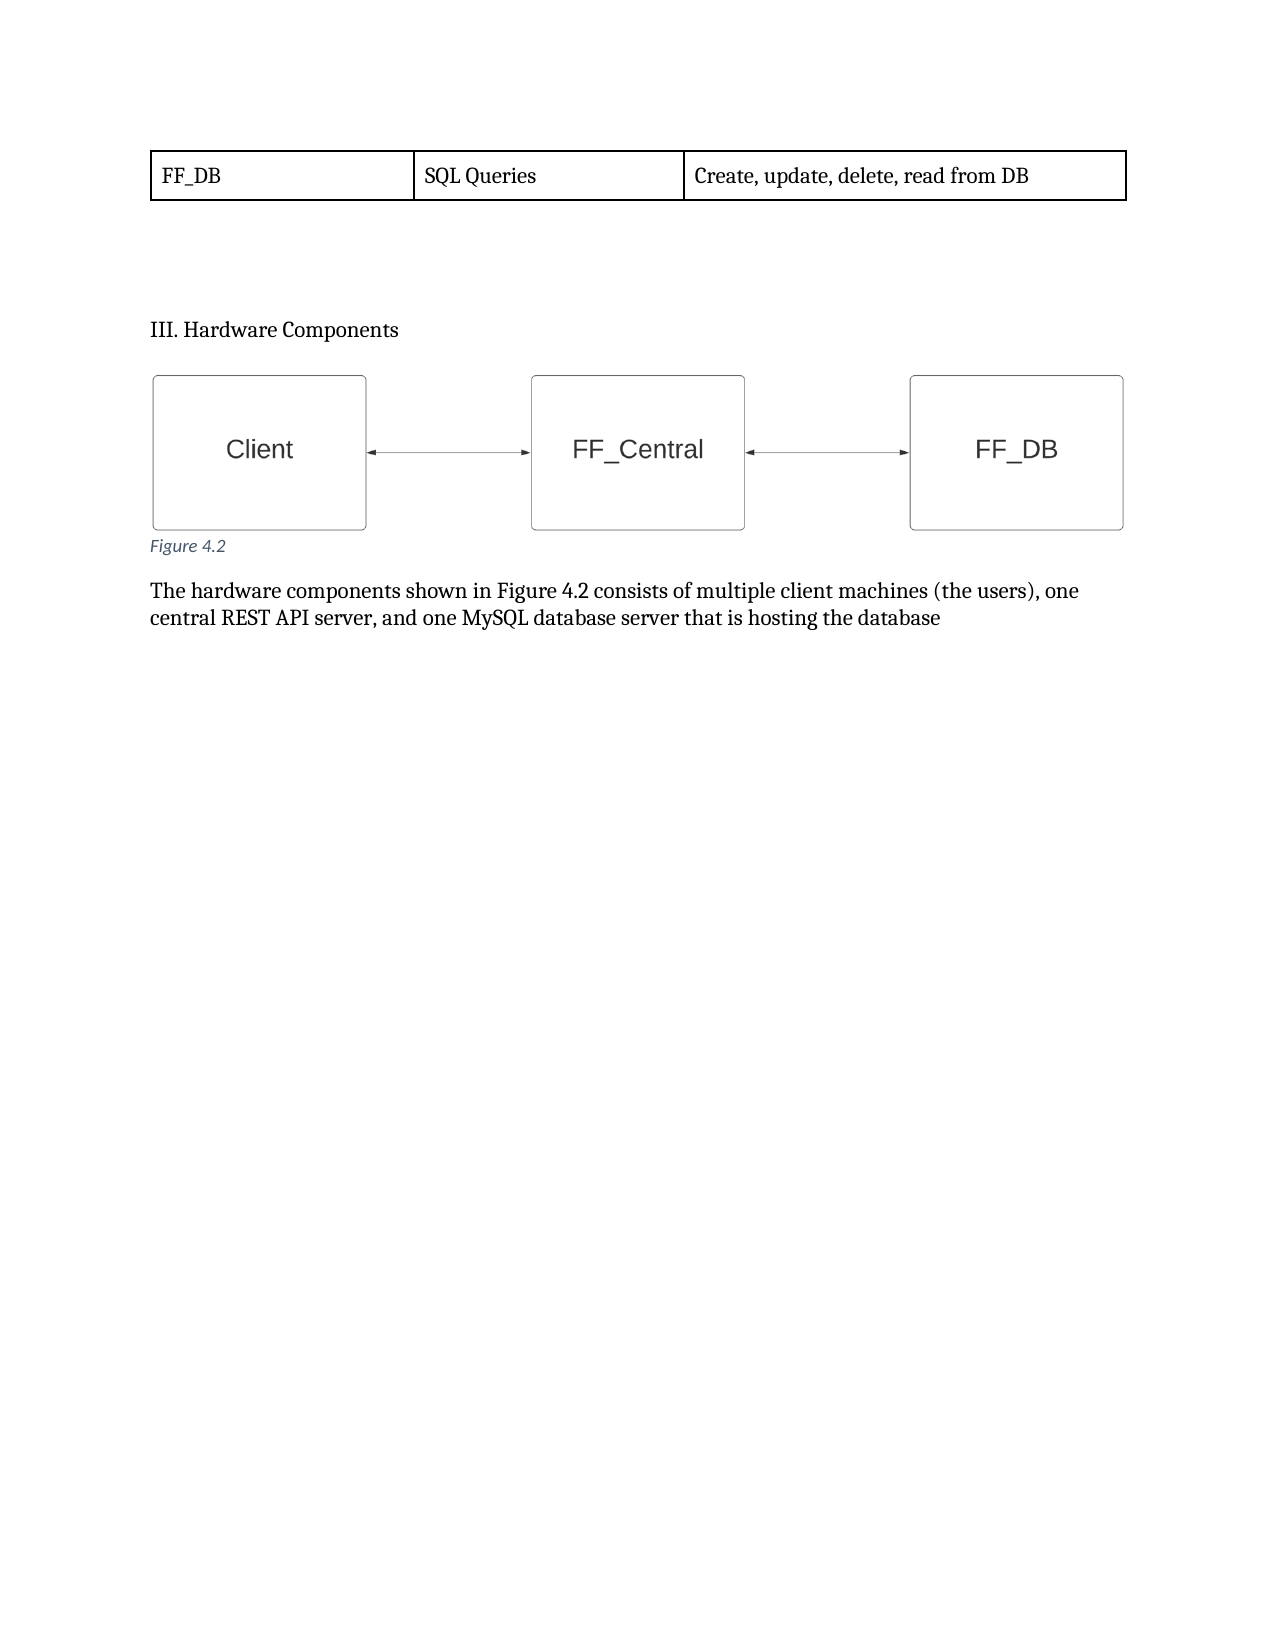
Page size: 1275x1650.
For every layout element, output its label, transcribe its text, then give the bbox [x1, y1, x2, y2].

text The hardware components shown in Figure 4.2 consists of multiple client machines (the users), one central REST API server, and one MySQL database server that is hosting the database [150, 578, 1125, 631]
table_cell Create, update, delete, read from DB [685, 152, 1125, 199]
text III. Hardware Components [150, 316, 1125, 343]
text Figure 4.2 [150, 535, 1125, 557]
picture [150, 370, 1125, 535]
table_cell SQL Queries [415, 152, 683, 199]
table_cell FF_DB [152, 152, 413, 199]
